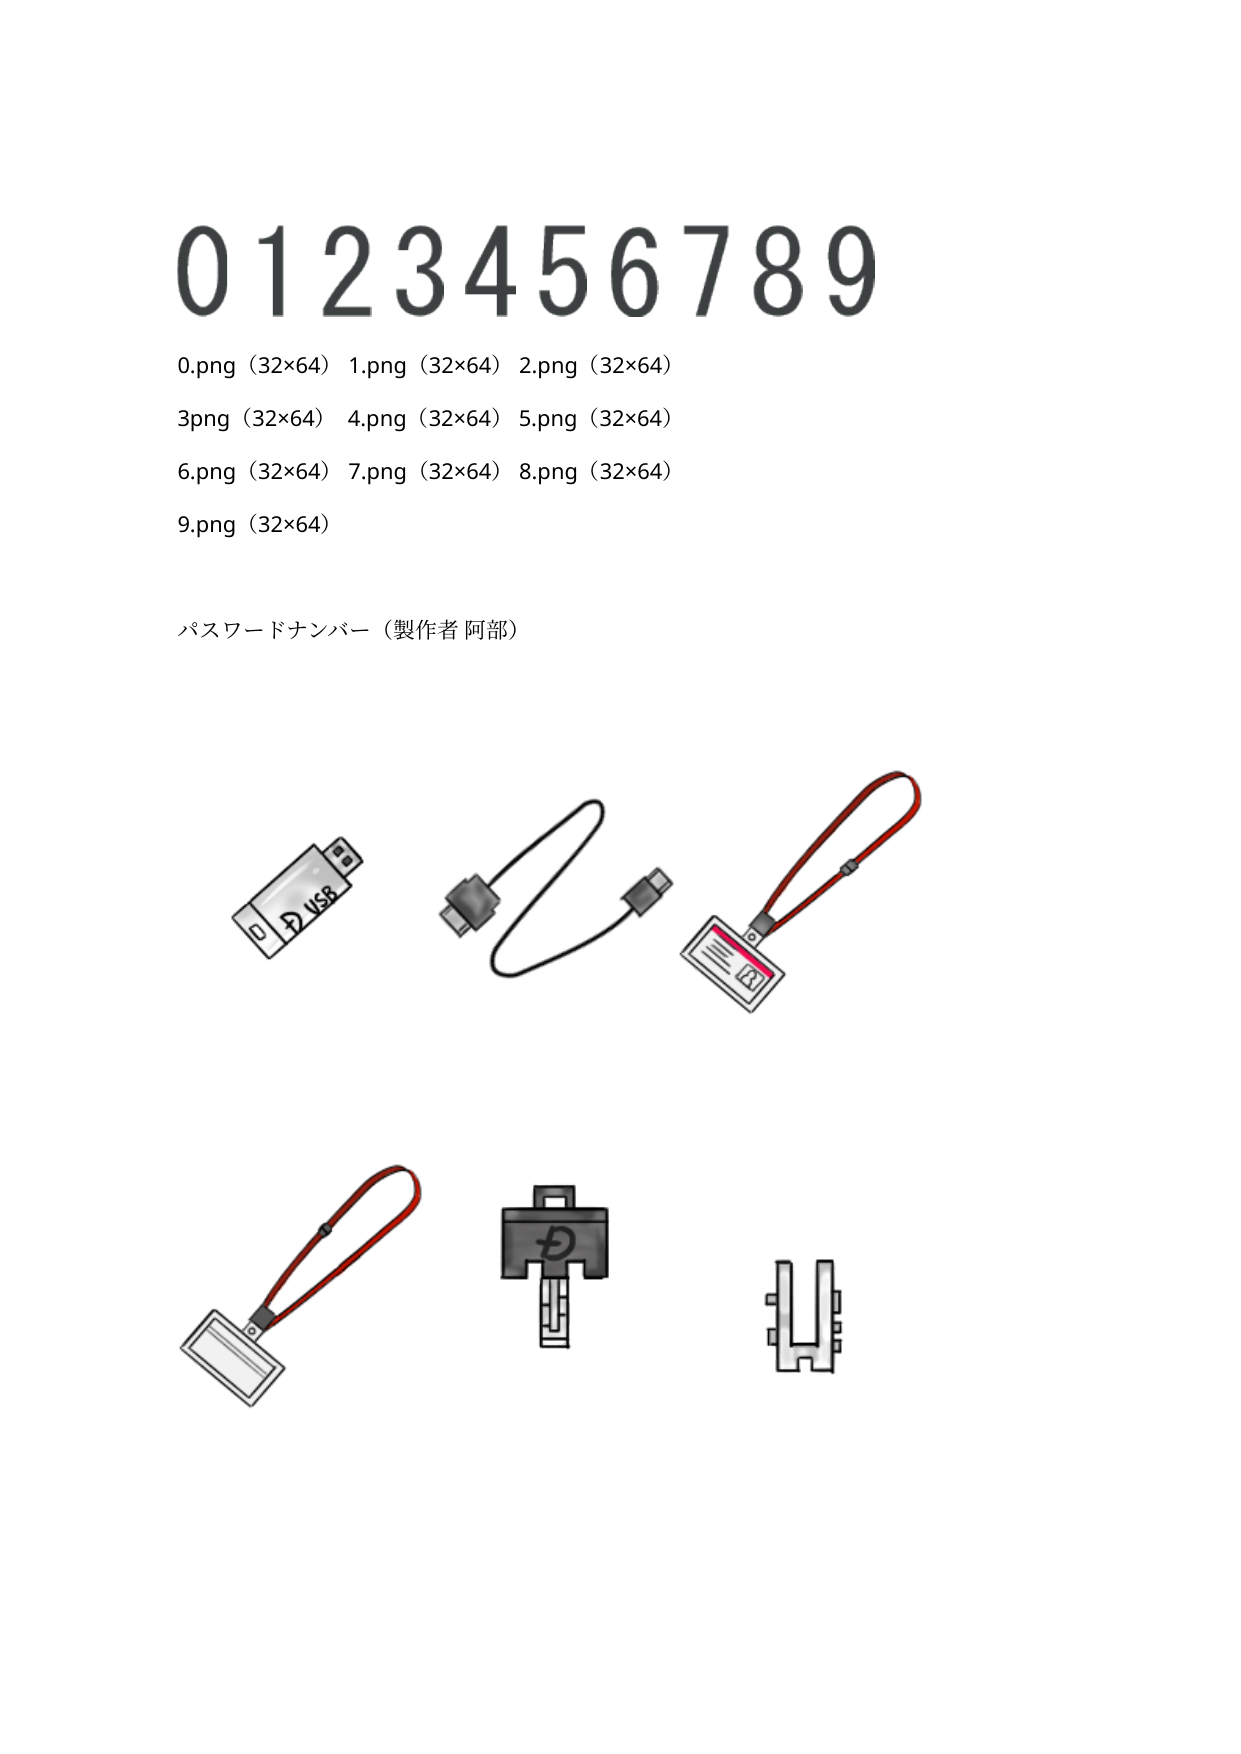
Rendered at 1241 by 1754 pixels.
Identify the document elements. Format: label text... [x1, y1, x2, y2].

text 6.png（32×64） 7.png（32×64） 8.png（32×64） [177, 451, 1063, 489]
picture [465, 216, 516, 317]
picture [752, 216, 803, 317]
picture [680, 216, 731, 317]
picture [824, 216, 875, 317]
text 0.png（32×64） 1.png（32×64） 2.png（32×64） [177, 345, 1063, 382]
picture [177, 216, 228, 317]
text 9.png（32×64） [177, 505, 1063, 542]
picture [249, 216, 300, 317]
picture [321, 216, 372, 317]
picture [536, 216, 587, 317]
text 3png（32×64） 4.png（32×64） 5.png（32×64） [177, 398, 1063, 436]
picture [177, 768, 928, 1019]
picture [177, 1161, 928, 1413]
text パスワードナンバー（製作者 阿部） [177, 610, 1063, 648]
picture [608, 216, 659, 317]
picture [393, 216, 444, 317]
